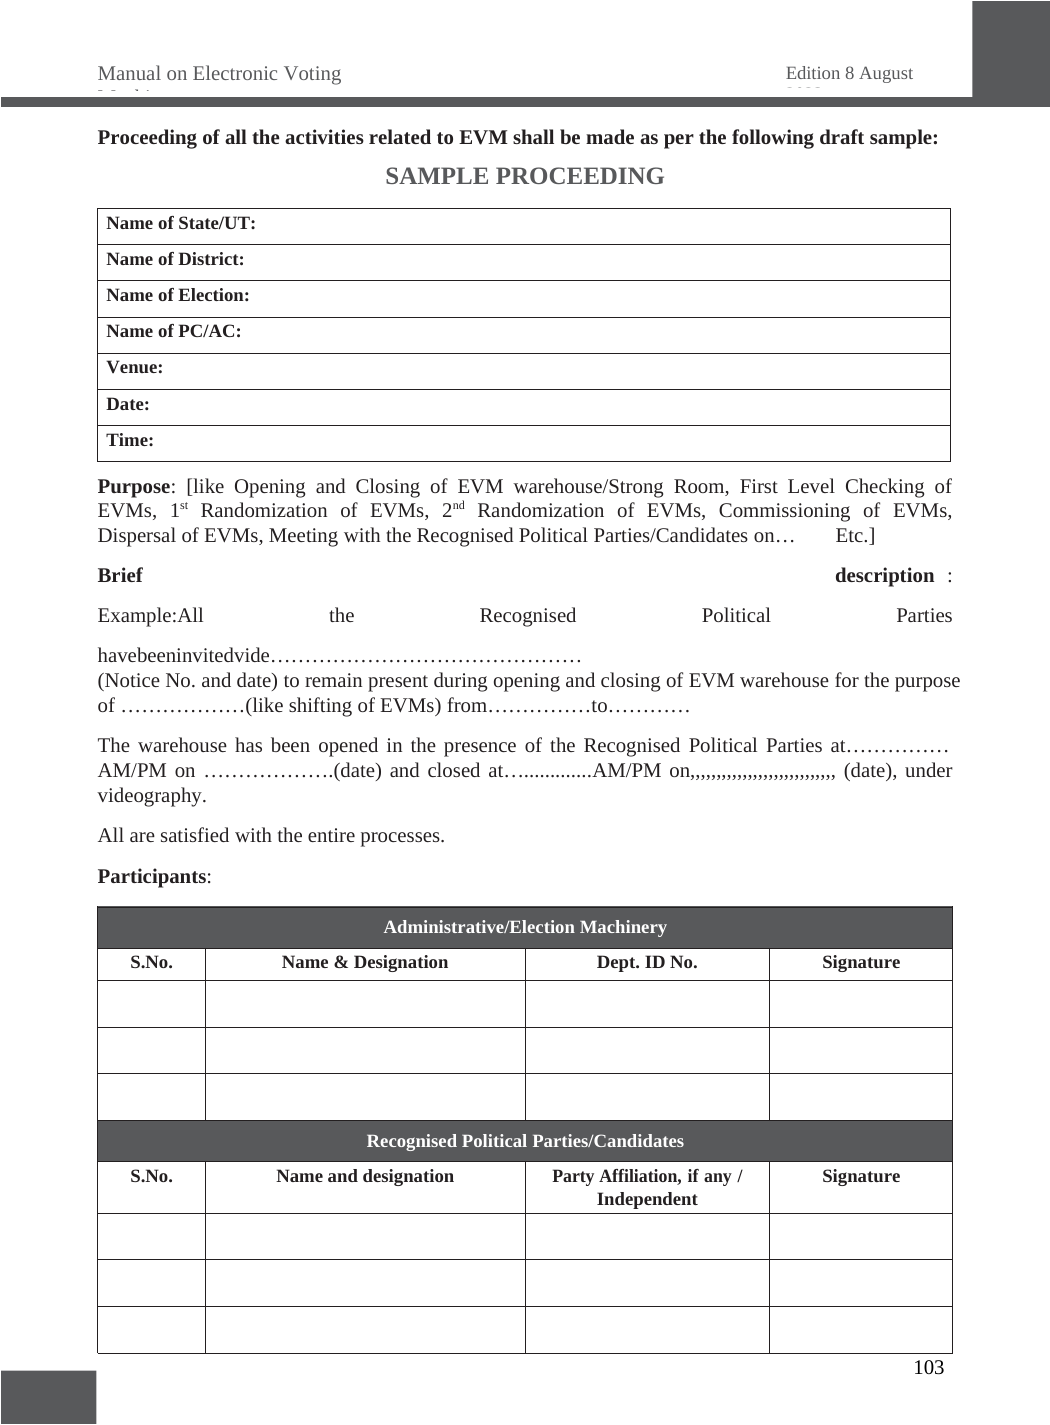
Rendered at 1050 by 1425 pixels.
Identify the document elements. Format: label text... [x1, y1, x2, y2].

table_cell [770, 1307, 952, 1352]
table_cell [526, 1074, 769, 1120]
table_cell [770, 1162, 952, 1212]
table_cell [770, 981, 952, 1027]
text Proceeding of all the activities related to EVM shall be made as per the following draft sample: [97, 125, 996, 149]
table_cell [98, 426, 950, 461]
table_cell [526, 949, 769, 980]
text Purpose: [like Opening and Closing of EVM warehouse/Strong Room, First Level Checking of EVMs, 1st Randomization of EVMs, 2nd Randomization of EVMs, Commissioning of EVMs, Dispersal of EVMs, Meeting with the Recognised Political Parties/Candidates on… Etc.] [97, 474, 953, 547]
text (Notice No. and date) to remain present during opening and closing of EVM warehouse for the purpose [97, 671, 996, 692]
text The warehouse has been opened in the presence of the Recognised Political Parties at…………… [97, 733, 996, 757]
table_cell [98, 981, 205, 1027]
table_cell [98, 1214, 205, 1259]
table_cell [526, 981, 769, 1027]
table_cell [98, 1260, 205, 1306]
text videography. [97, 783, 996, 807]
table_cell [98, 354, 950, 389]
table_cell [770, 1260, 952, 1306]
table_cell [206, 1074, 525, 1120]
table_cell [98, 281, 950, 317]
text Participants: [97, 863, 996, 888]
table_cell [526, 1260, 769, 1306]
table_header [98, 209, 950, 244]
text of ………………(like shifting of EVMs) from……………to………… [97, 693, 996, 717]
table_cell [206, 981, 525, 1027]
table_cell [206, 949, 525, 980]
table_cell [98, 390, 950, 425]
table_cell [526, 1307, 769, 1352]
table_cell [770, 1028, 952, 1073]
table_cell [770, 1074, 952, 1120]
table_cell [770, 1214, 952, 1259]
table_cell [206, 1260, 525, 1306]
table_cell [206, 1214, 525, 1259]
subtitle SAMPLE PROCEEDING [101, 161, 949, 190]
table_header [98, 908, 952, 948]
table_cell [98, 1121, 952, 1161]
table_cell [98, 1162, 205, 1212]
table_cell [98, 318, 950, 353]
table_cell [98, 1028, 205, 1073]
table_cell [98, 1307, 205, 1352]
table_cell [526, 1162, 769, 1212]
text AM/PM on ……………….(date) and closed at… AM/PM on,,,,,,,,,,,,,,,,,,,,,,,,,,,, (date), under [97, 758, 996, 782]
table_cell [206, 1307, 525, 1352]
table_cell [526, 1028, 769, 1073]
text Brief description: Example:All the Recognised Political Parties havebeeninvitedvide……………………………………… [97, 551, 953, 671]
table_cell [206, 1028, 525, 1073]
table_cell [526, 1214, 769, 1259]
text All are satisfied with the entire processes. [97, 823, 996, 847]
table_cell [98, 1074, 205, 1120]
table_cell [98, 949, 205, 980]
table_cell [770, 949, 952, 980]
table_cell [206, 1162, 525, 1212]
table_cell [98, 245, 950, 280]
